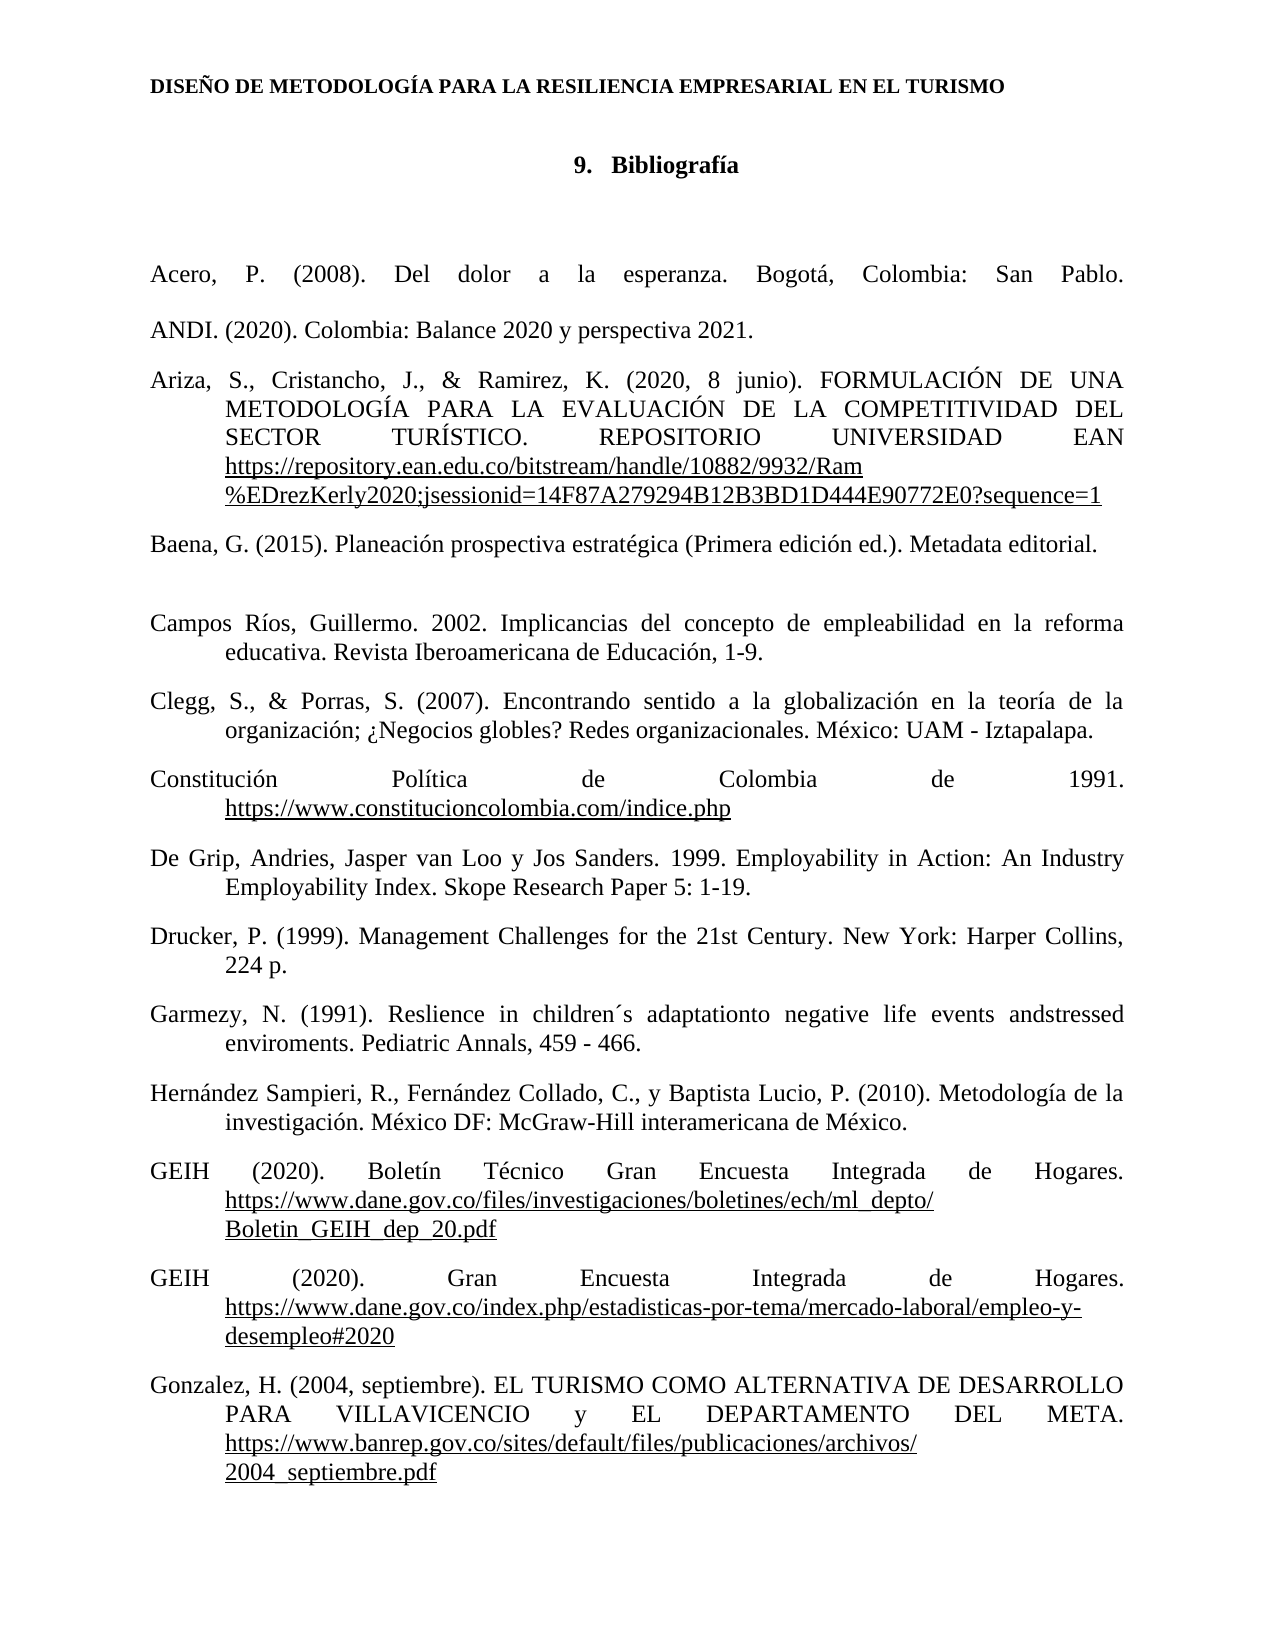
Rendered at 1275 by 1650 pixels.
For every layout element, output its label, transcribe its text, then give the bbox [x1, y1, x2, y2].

text Drucker, P. (1999). Management Challenges for the 21st Century. New York: Harper Collins, 224 p. [150, 921, 1125, 979]
subtitle Bibliografía [187, 150, 1125, 179]
text ANDI. (2020). Colombia: Balance 2020 y perspectiva 2021. [150, 315, 1125, 344]
text Acero, P. (2008). Del dolor a la esperanza. Bogotá, Colombia: San Pablo. [150, 259, 1125, 315]
text GEIH (2020). Gran Encuesta Integrada de Hogares. https://www.dane.gov.co/index.php/estadisticas-por-tema/mercado-laboral/empleo-y-desempleo#2020 [150, 1263, 1125, 1349]
text GEIH (2020). Boletín Técnico Gran Encuesta Integrada de Hogares. https://www.dane.gov.co/files/investigaciones/boletines/ech/ml_depto/Boletin_GEIH_dep_20.pdf [150, 1156, 1125, 1242]
text Garmezy, N. (1991). Reslience in children´s adaptationto negative life events andstressed enviroments. Pediatric Annals, 459 - 466. [150, 999, 1125, 1057]
text Ariza, S., Cristancho, J., & Ramirez, K. (2020, 8 junio). FORMULACIÓN DE UNA METODOLOGÍA PARA LA EVALUACIÓN DE LA COMPETITIVIDAD DEL SECTOR TURÍSTICO. REPOSITORIO UNIVERSIDAD EAN https://repository.ean.edu.co/bitstream/handle/10882/9932/Ram%EDrezKerly2020;jsessionid=14F87A279294B12B3BD1D444E90772E0?sequence=1 [150, 365, 1125, 509]
text Hernández Sampieri, R., Fernández Collado, C., y Baptista Lucio, P. (2010). Metodología de la investigación. México DF: McGraw-Hill interamericana de México. [150, 1078, 1125, 1135]
text Constitución Política de Colombia de 1991. https://www.constitucioncolombia.com/indice.php [150, 764, 1125, 822]
text Clegg, S., & Porras, S. (2007). Encontrando sentido a la globalización en la teoría de la organización; ¿Negocios globles? Redes organizacionales. México: UAM - Iztapalapa. [150, 686, 1125, 744]
text Gonzalez, H. (2004, septiembre). EL TURISMO COMO ALTERNATIVA DE DESARROLLO PARA VILLAVICENCIO y EL DEPARTAMENTO DEL META. https://www.banrep.gov.co/sites/default/files/publicaciones/archivos/2004_septiembre.pdf [150, 1370, 1125, 1485]
text Campos Ríos, Guillermo. 2002. Implicancias del concepto de empleabilidad en la reforma educativa. Revista Iberoamericana de Educación, 1-9. [150, 608, 1125, 665]
text De Grip, Andries, Jasper van Loo y Jos Sanders. 1999. Employability in Action: An Industry Employability Index. Skope Research Paper 5: 1-19. [150, 843, 1125, 900]
text Baena, G. (2015). Planeación prospectiva estratégica (Primera edición ed.). Metadata editorial. [150, 529, 1125, 558]
